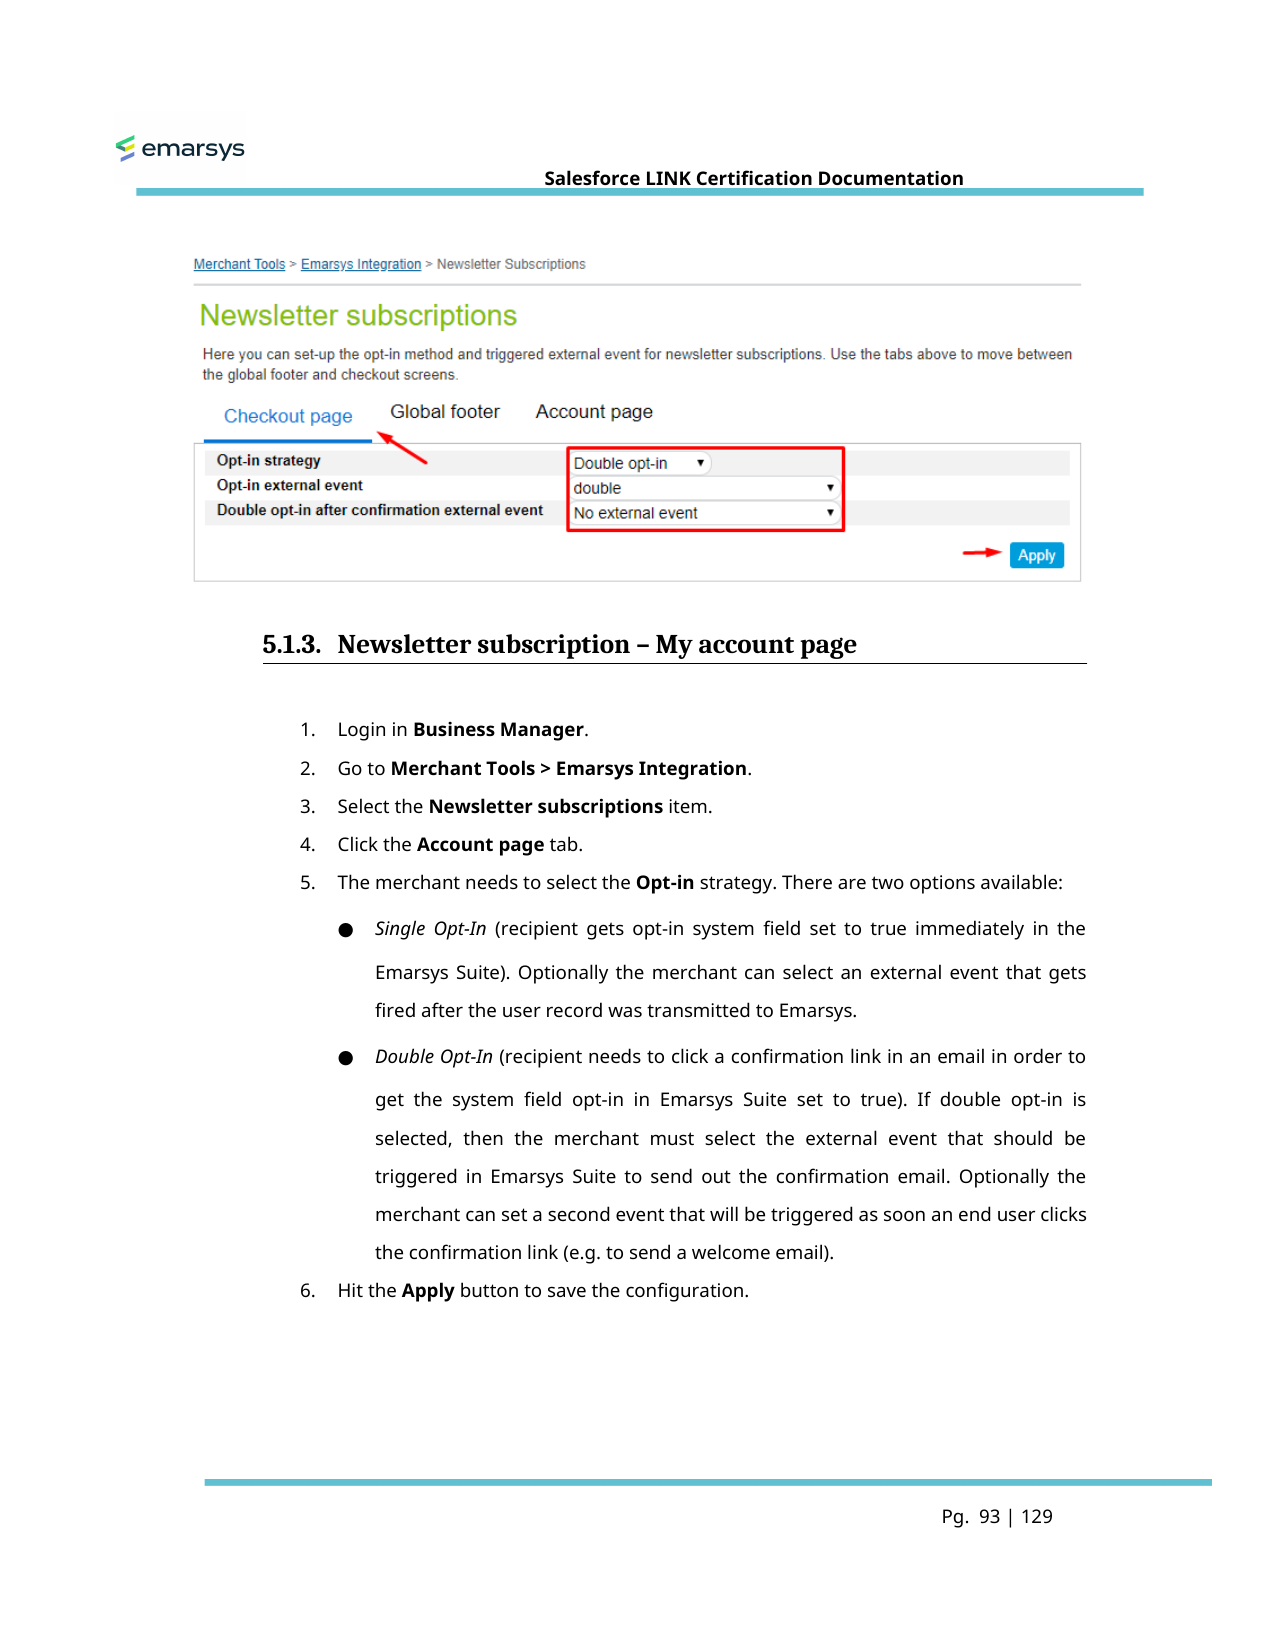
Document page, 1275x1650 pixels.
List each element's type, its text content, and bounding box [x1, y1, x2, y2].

list Go to Merchant Tools > Emarsys Integration. [300, 755, 1087, 780]
list Double Opt-In (recipient needs to click a confirmation link in an email in order to get the system field opt-in in Emarsys Suite set to true). If double opt-in is selected, then the merchant must select the external event that should be triggered in Emarsys Suite to send out the confirmation email. Optionally the merchant can set a second event that will be triggered as soon an end user clicks the confirmation link (e.g. to send a welcome email). [337, 1035, 1087, 1265]
picture [204, 1479, 1212, 1486]
list Click the Account page tab. [300, 831, 1087, 857]
list Login in Business Manager. [300, 717, 1087, 742]
picture [187, 243, 1088, 592]
list Single Opt-In (recipient gets opt-in system field set to true immediately in the Emarsys Suite). Optionally the merchant can select an external event that gets fired after the user record was transmitted to Emarsys. [337, 908, 1087, 1023]
list Hit the Apply button to save the configuration. [300, 1278, 1087, 1303]
list The merchant needs to select the Opt-in strategy. There are two options available: [300, 869, 1087, 895]
subtitle Newsletter subscription – My account page [262, 629, 1087, 664]
list Select the Newsletter subscriptions item. [300, 793, 1087, 819]
picture [136, 188, 1144, 196]
picture [113, 111, 247, 185]
